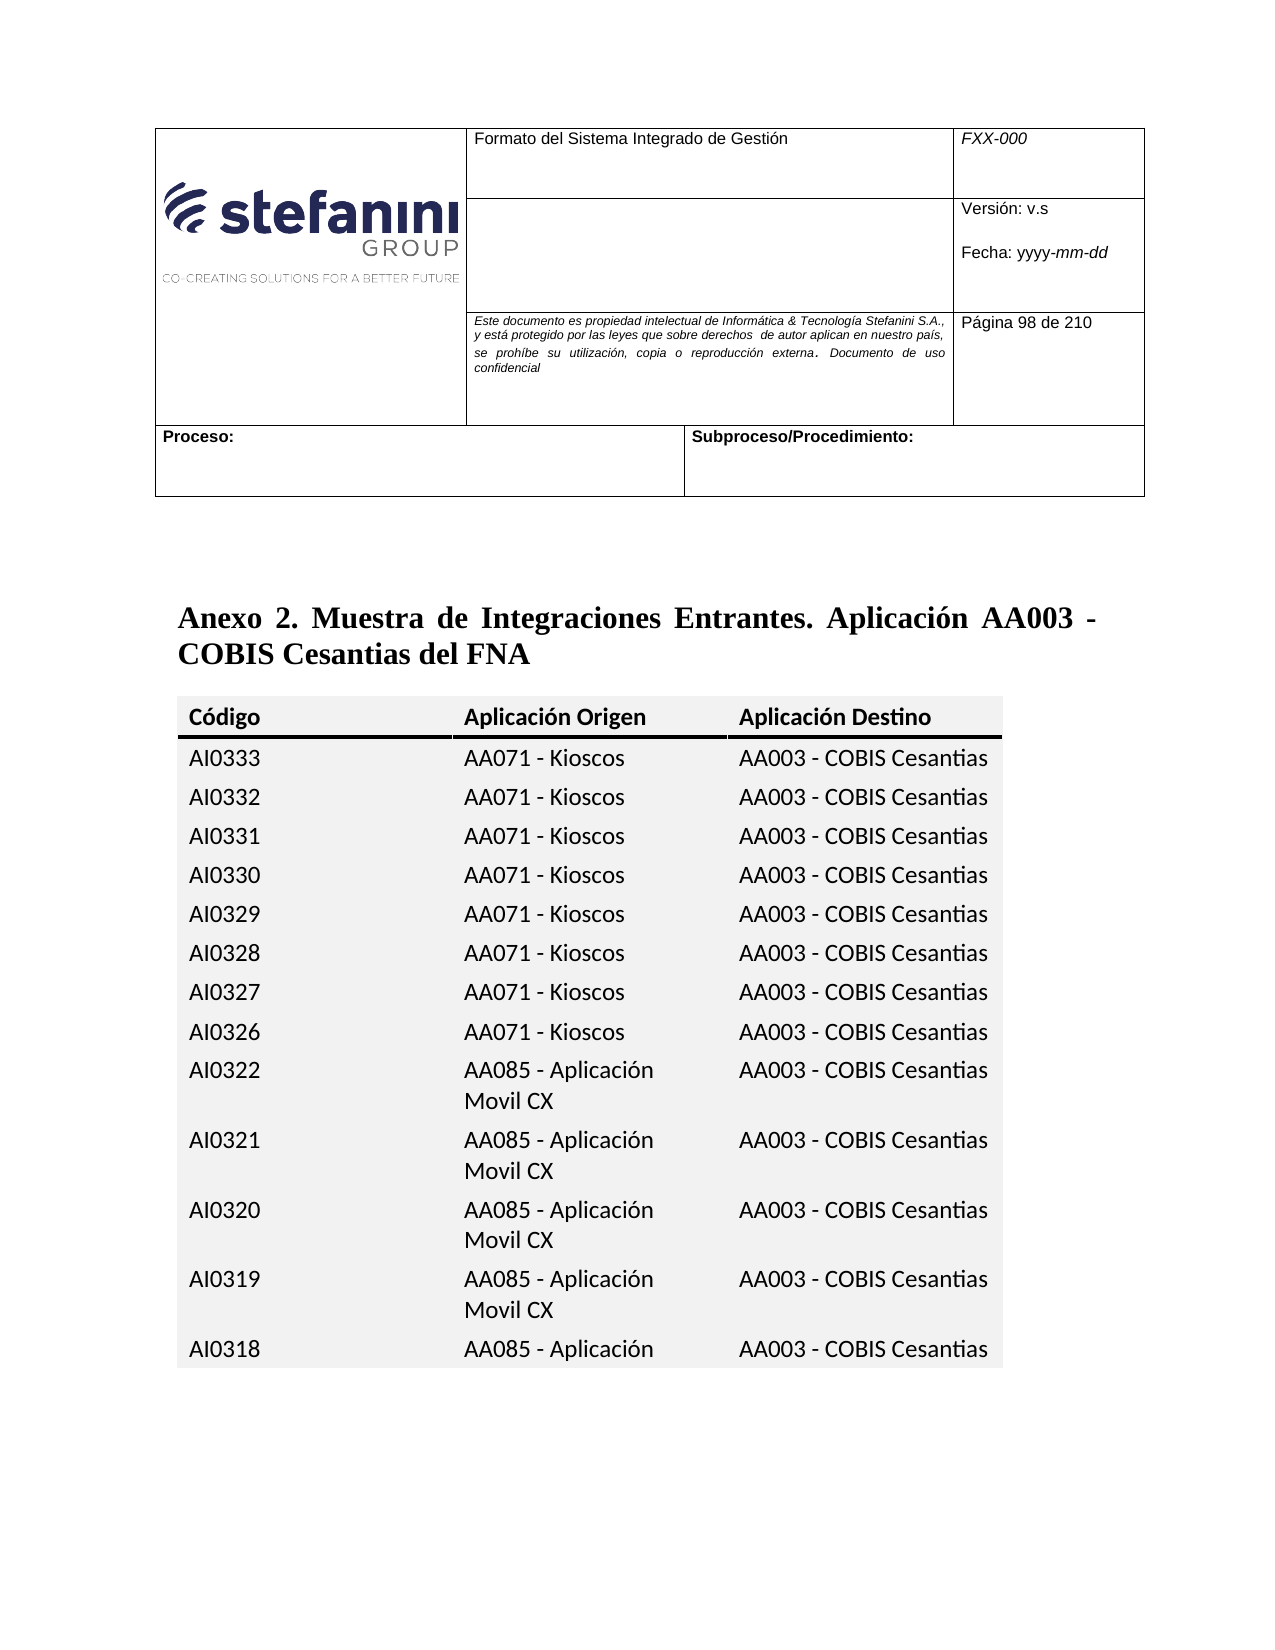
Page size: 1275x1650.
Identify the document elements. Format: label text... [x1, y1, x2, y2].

table_cell AA003 - COBIS Cesantias [728, 1121, 1002, 1189]
table_cell AA071 - Kioscos [453, 973, 727, 1011]
table_cell AI0329 [178, 895, 452, 933]
table_header Código [178, 697, 452, 735]
table_cell AA071 - Kioscos [453, 778, 727, 816]
subtitle Anexo 2. Muestra de Integraciones Entrantes. Aplicación AA003 - COBIS Cesantias del FNA [177, 599, 1098, 671]
table_cell AI0322 [178, 1051, 452, 1119]
table_header Aplicación Destino [728, 697, 1002, 735]
table_cell AA071 - Kioscos [453, 934, 727, 972]
table_cell AI0333 [178, 739, 452, 776]
table_cell AI0330 [178, 856, 452, 894]
table_cell AA003 - COBIS Cesantias [728, 1012, 1002, 1050]
table_cell AA071 - Kioscos [453, 895, 727, 933]
table_cell AI0332 [178, 778, 452, 816]
table_cell AA085 - Aplicación Movil CX [453, 1190, 727, 1259]
table_cell AI0320 [178, 1190, 452, 1259]
table_cell AI0321 [178, 1121, 452, 1189]
table_cell AA085 - Aplicación Movil CX [453, 1121, 727, 1189]
table_cell AA003 - COBIS Cesantias [728, 1260, 1002, 1328]
picture [162, 182, 460, 286]
table_cell AI0326 [178, 1012, 452, 1050]
table_cell AI0318 [178, 1329, 452, 1367]
table_cell AA003 - COBIS Cesantias [728, 817, 1002, 854]
table_cell AA085 - Aplicación Movil CX [453, 1260, 727, 1328]
table_cell AA003 - COBIS Cesantias [728, 778, 1002, 816]
table_cell AI0331 [178, 817, 452, 854]
table_cell AA085 - Aplicación Movil CX [453, 1051, 727, 1119]
table_cell AA071 - Kioscos [453, 1012, 727, 1050]
table_cell AA003 - COBIS Cesantias [728, 973, 1002, 1011]
table_cell AI0327 [178, 973, 452, 1011]
table_cell AA003 - COBIS Cesantias [728, 895, 1002, 933]
table_cell AA003 - COBIS Cesantias [728, 739, 1002, 776]
table_cell AI0328 [178, 934, 452, 972]
table_cell AA085 - Aplicación Movil CX [453, 1329, 727, 1367]
table_cell AA003 - COBIS Cesantias [728, 1329, 1002, 1367]
table_cell AA003 - COBIS Cesantias [728, 1190, 1002, 1259]
table_cell AI0319 [178, 1260, 452, 1328]
table_header Aplicación Origen [453, 697, 727, 735]
table_cell AA003 - COBIS Cesantias [728, 856, 1002, 894]
table_cell AA003 - COBIS Cesantias [728, 1051, 1002, 1119]
table_cell AA071 - Kioscos [453, 739, 727, 776]
table_cell AA071 - Kioscos [453, 856, 727, 894]
table_cell AA003 - COBIS Cesantias [728, 934, 1002, 972]
table_cell AA071 - Kioscos [453, 817, 727, 854]
